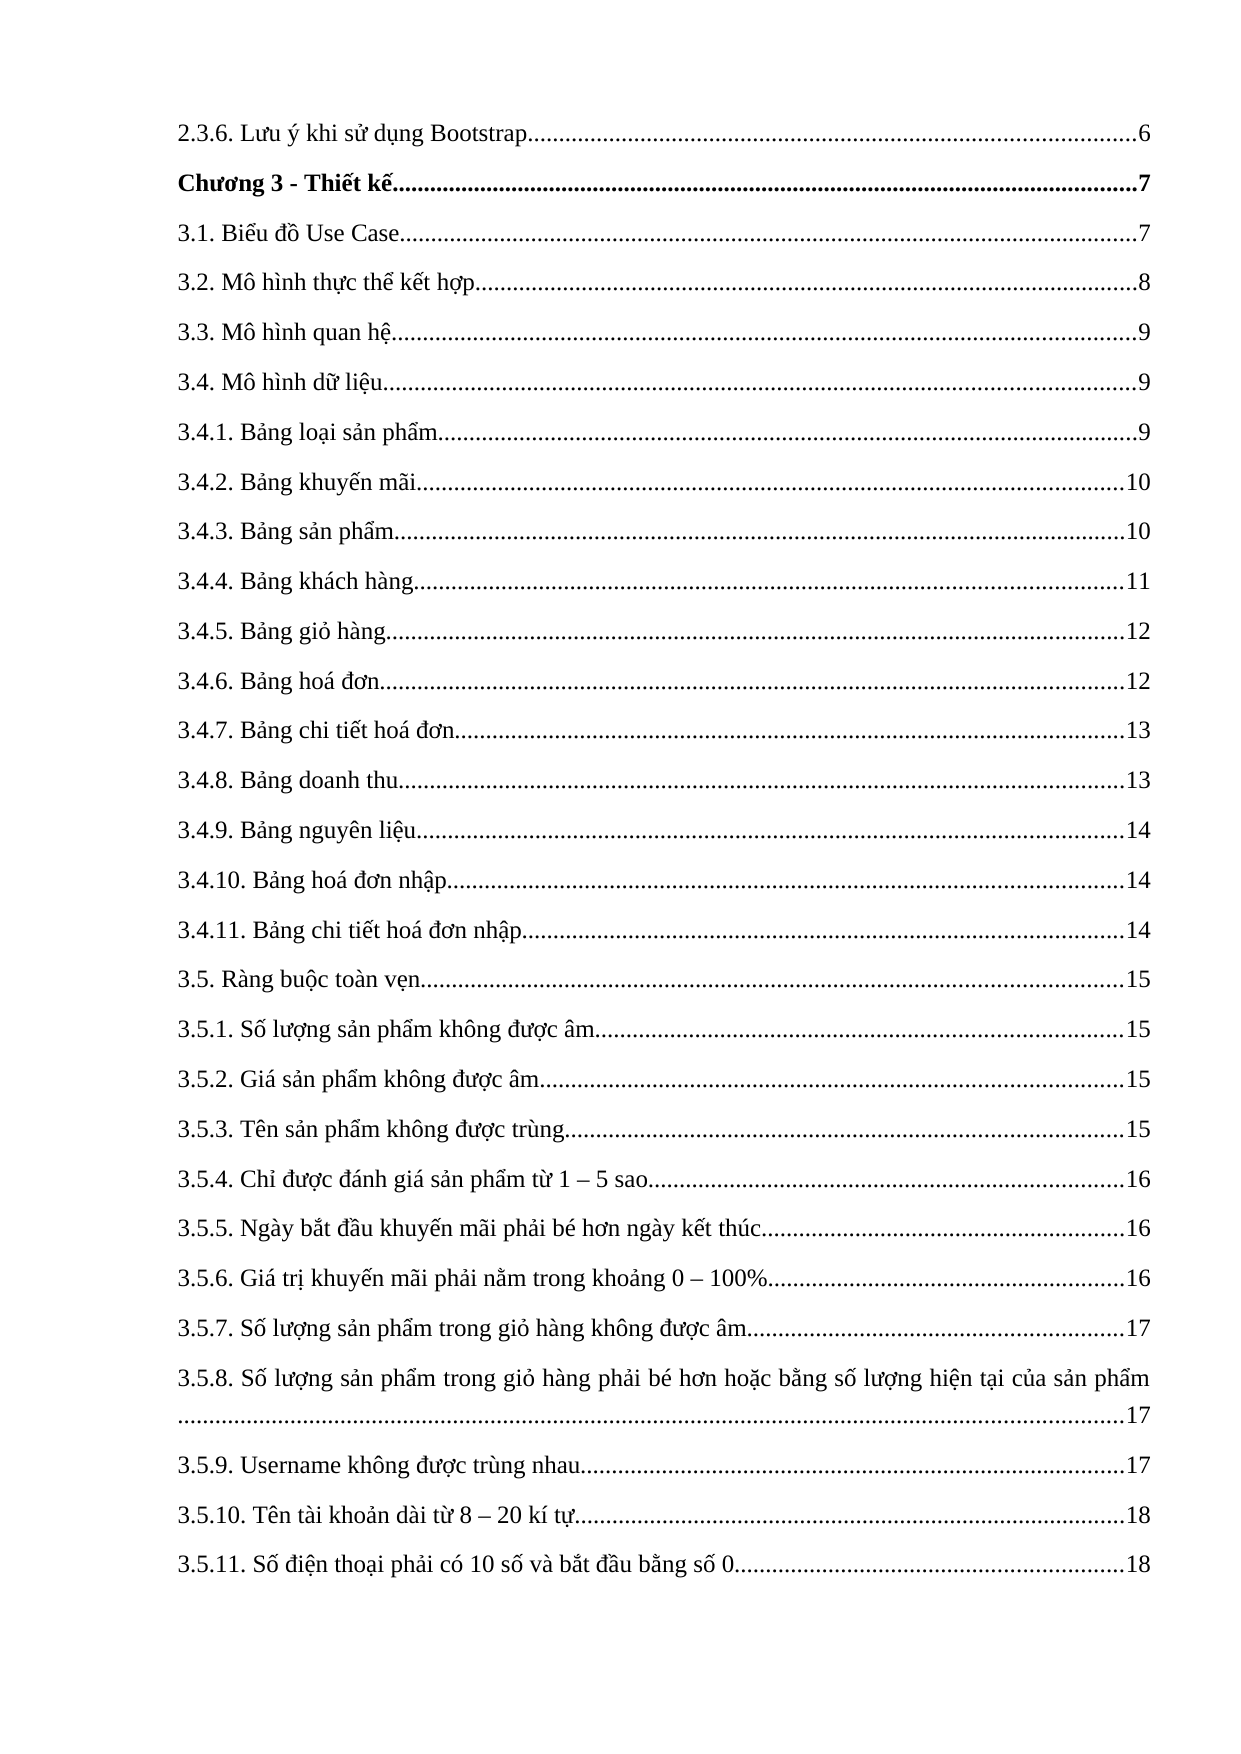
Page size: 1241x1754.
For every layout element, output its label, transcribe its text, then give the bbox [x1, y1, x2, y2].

text 3.4.11. Bảng chi tiết hoá đơn nhập 14 [177, 915, 1152, 943]
text 3.5.2. Giá sản phẩm không được âm 15 [177, 1064, 1152, 1093]
text 3.4.4. Bảng khách hàng 11 [177, 566, 1152, 595]
text 3.5.4. Chỉ được đánh giá sản phẩm từ 1 – 5 sao 16 [177, 1164, 1152, 1192]
text 3.4.9. Bảng nguyên liệu 14 [177, 815, 1152, 844]
text 3.4.6. Bảng hoá đơn 12 [177, 666, 1152, 694]
text 3.5.9. Username không được trùng nhau 17 [177, 1450, 1152, 1479]
text 3.5.5. Ngày bắt đầu khuyến mãi phải bé hơn ngày kết thúc 16 [177, 1213, 1152, 1242]
text 3.5. Ràng buộc toàn vẹn 15 [177, 964, 1152, 993]
text 3.5.1. Số lượng sản phẩm không được âm 15 [177, 1014, 1152, 1043]
text 3.5.7. Số lượng sản phẩm trong giỏ hàng không được âm 17 [177, 1313, 1152, 1342]
text 3.4.10. Bảng hoá đơn nhập 14 [177, 865, 1152, 894]
text 3.4. Mô hình dữ liệu 9 [177, 367, 1152, 396]
text 3.5.11. Số điện thoại phải có 10 số và bắt đầu bằng số 0 18 [177, 1549, 1152, 1578]
text 3.4.1. Bảng loại sản phẩm 9 [177, 417, 1152, 446]
text 3.4.7. Bảng chi tiết hoá đơn 13 [177, 716, 1152, 744]
text 3.5.8. Số lượng sản phẩm trong giỏ hàng phải bé hơn hoặc bằng số lượng hiện tại của sản phẩm 17 [177, 1363, 1152, 1429]
text 3.3. Mô hình quan hệ 9 [177, 317, 1152, 346]
text Chương 3 - Thiết kế 7 [177, 168, 1152, 197]
text 3.5.3. Tên sản phẩm không được trùng 15 [177, 1114, 1152, 1143]
text 3.4.2. Bảng khuyến mãi 10 [177, 467, 1152, 495]
text 3.1. Biểu đồ Use Case 7 [177, 218, 1152, 246]
text 2.3.6. Lưu ý khi sử dụng Bootstrap 6 [177, 118, 1152, 147]
text 3.5.10. Tên tài khoản dài từ 8 – 20 kí tự 18 [177, 1500, 1152, 1528]
text 3.2. Mô hình thực thể kết hợp 8 [177, 267, 1152, 296]
text 3.4.8. Bảng doanh thu 13 [177, 765, 1152, 794]
text 3.5.6. Giá trị khuyến mãi phải nằm trong khoảng 0 – 100% 16 [177, 1263, 1152, 1292]
text 3.4.5. Bảng giỏ hàng 12 [177, 616, 1152, 645]
text 3.4.3. Bảng sản phẩm 10 [177, 516, 1152, 545]
